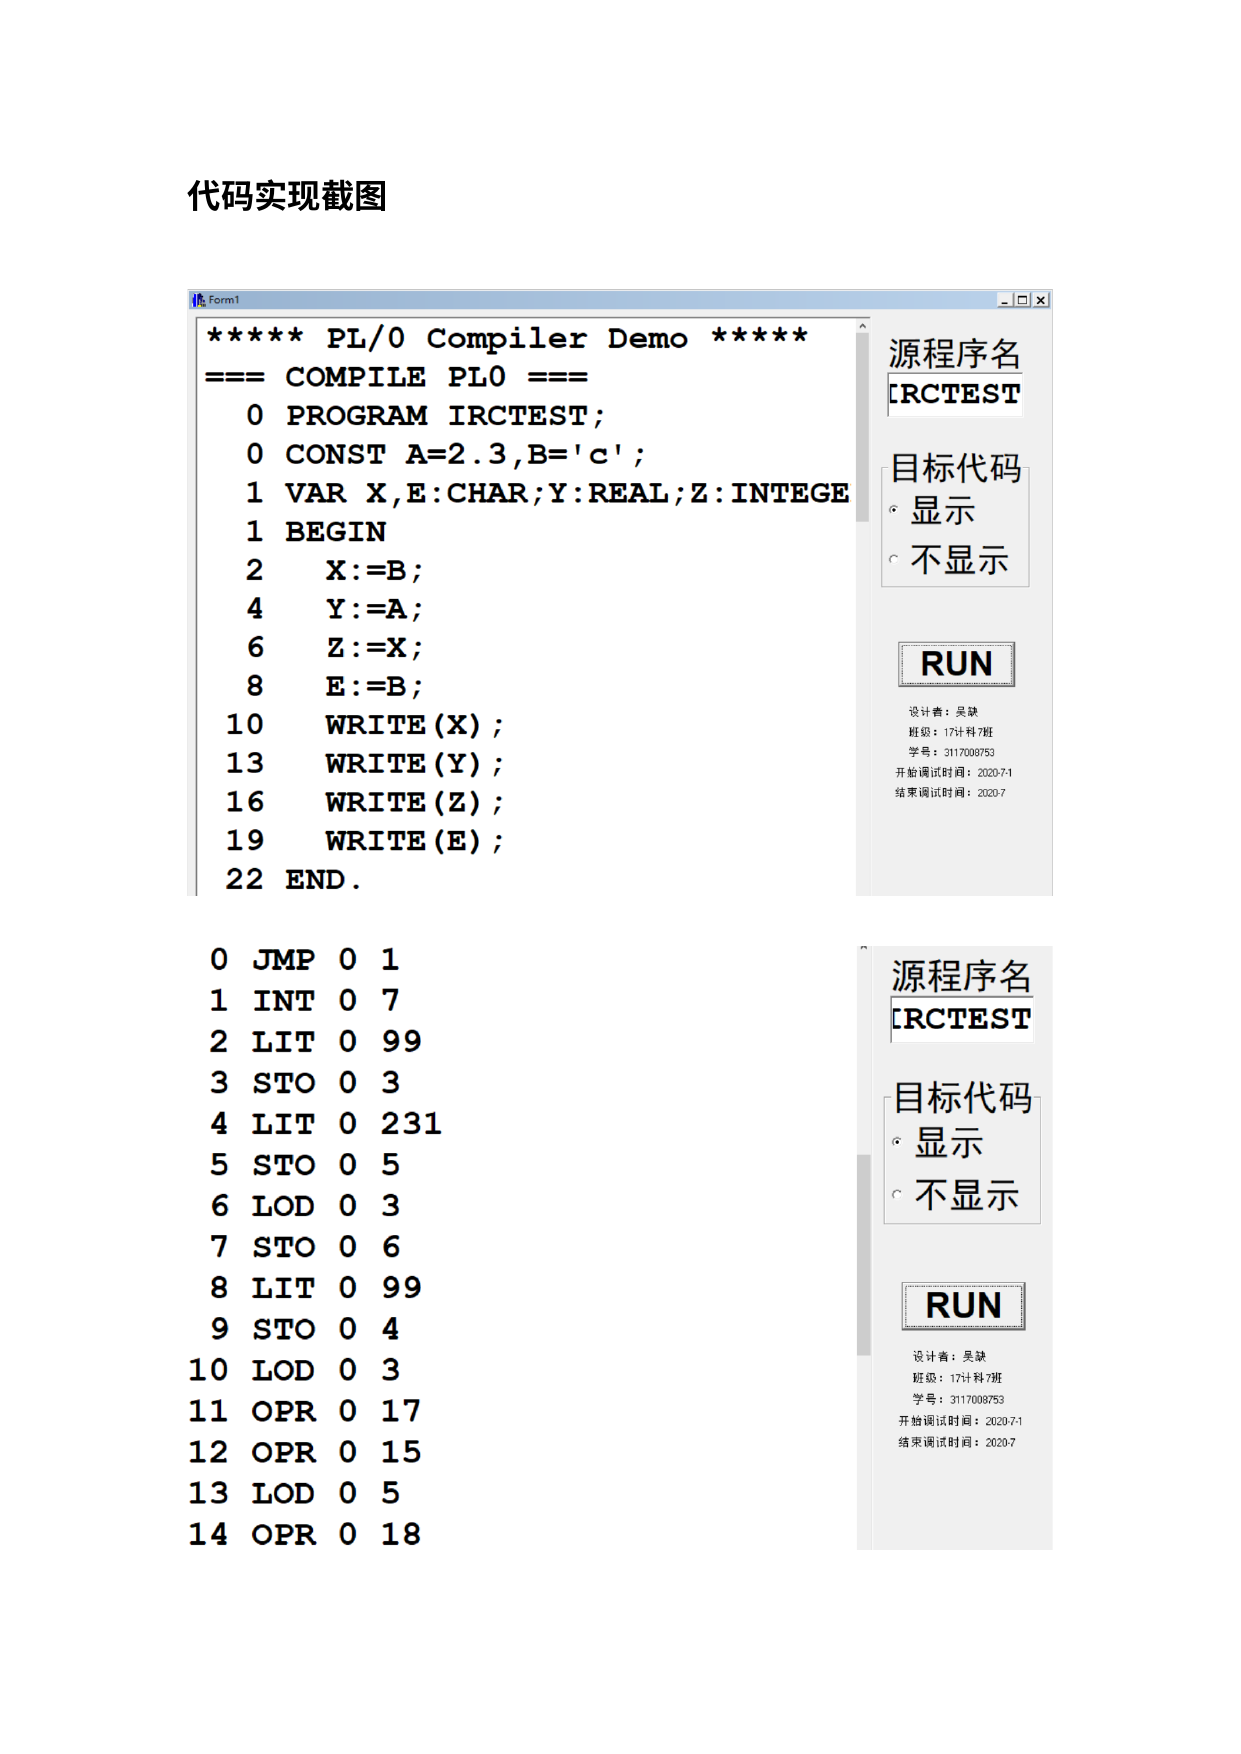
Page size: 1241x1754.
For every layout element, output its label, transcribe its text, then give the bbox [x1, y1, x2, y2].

subtitle 代码实现截图 [187, 162, 1053, 227]
picture [187, 946, 1053, 1550]
picture [187, 289, 1053, 896]
